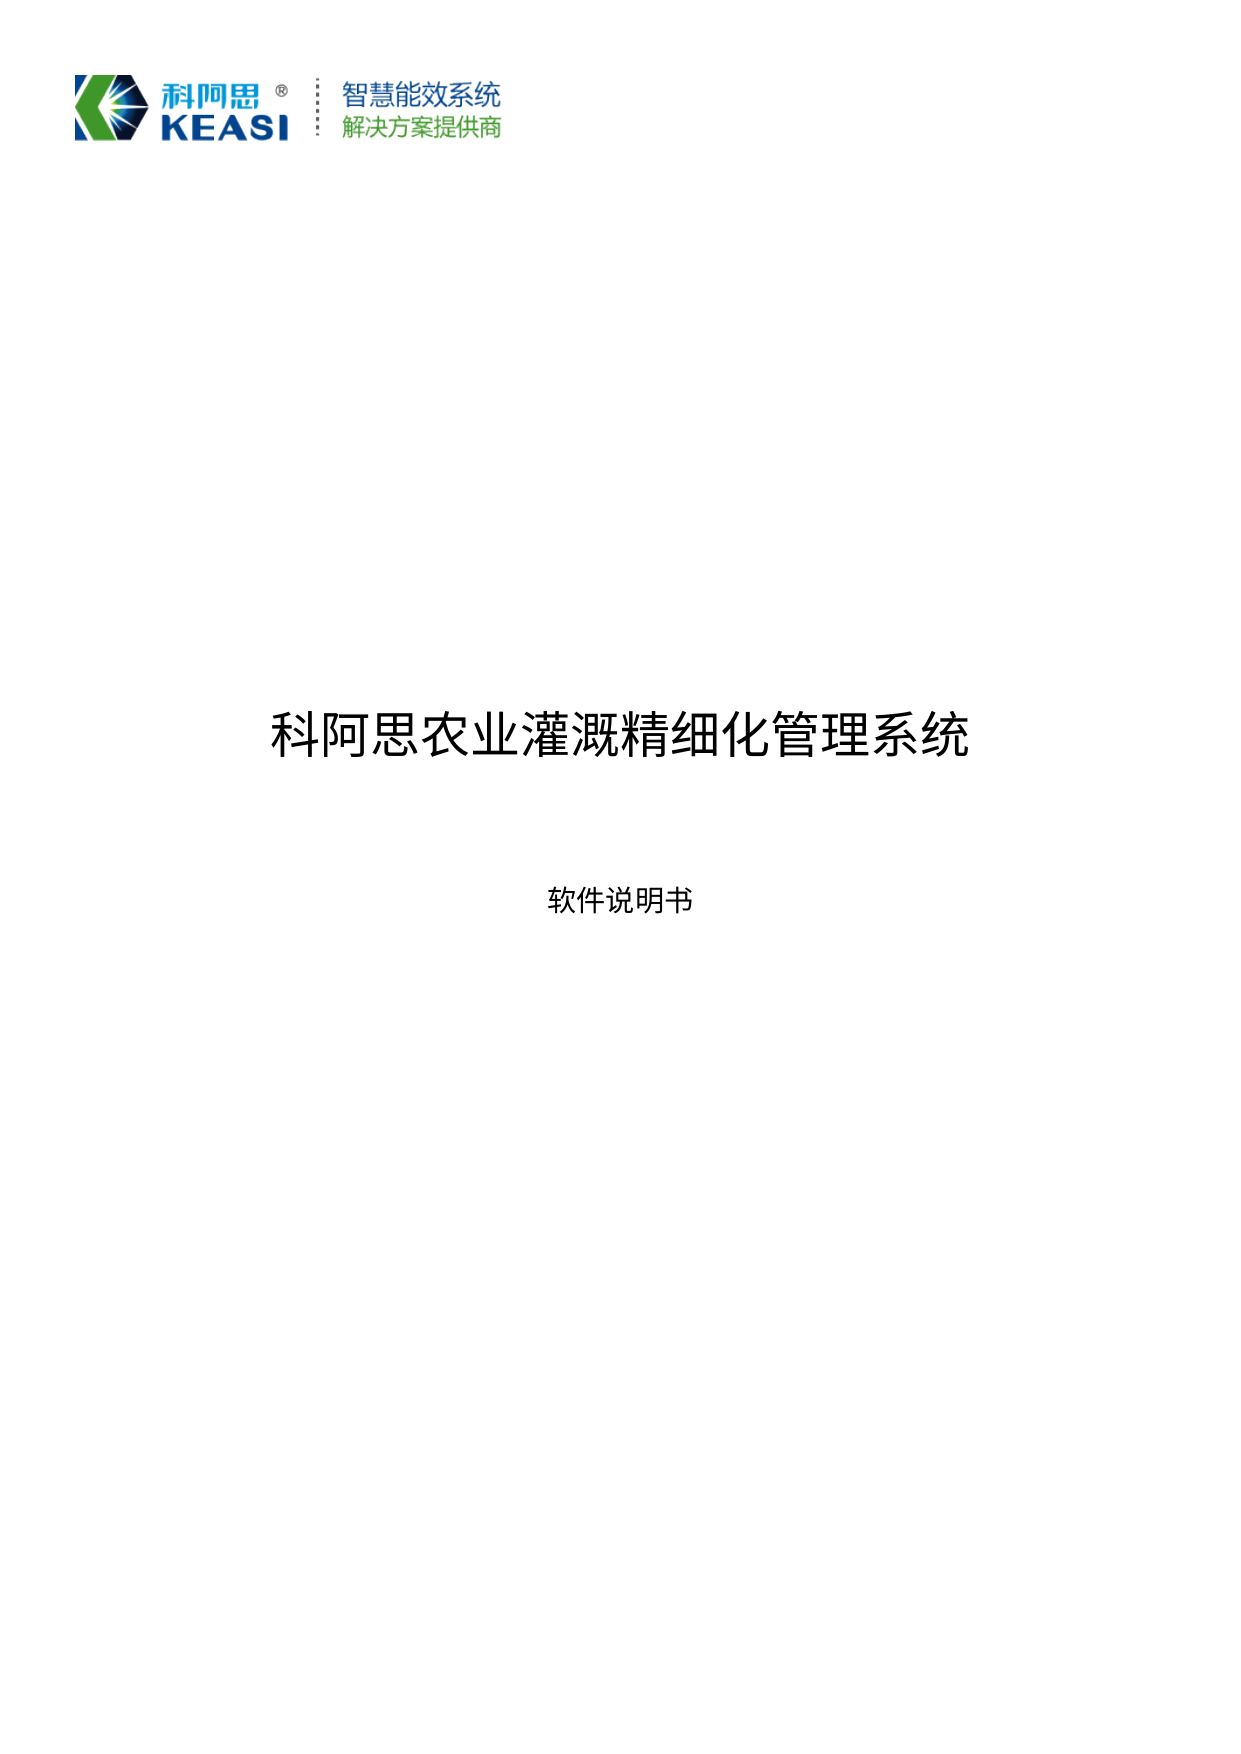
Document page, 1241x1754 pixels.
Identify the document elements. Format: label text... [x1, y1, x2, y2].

text 软件说明书 [75, 877, 1165, 919]
text 科阿思农业灌溉精细化管理系统 [75, 695, 1165, 767]
picture [75, 75, 502, 141]
